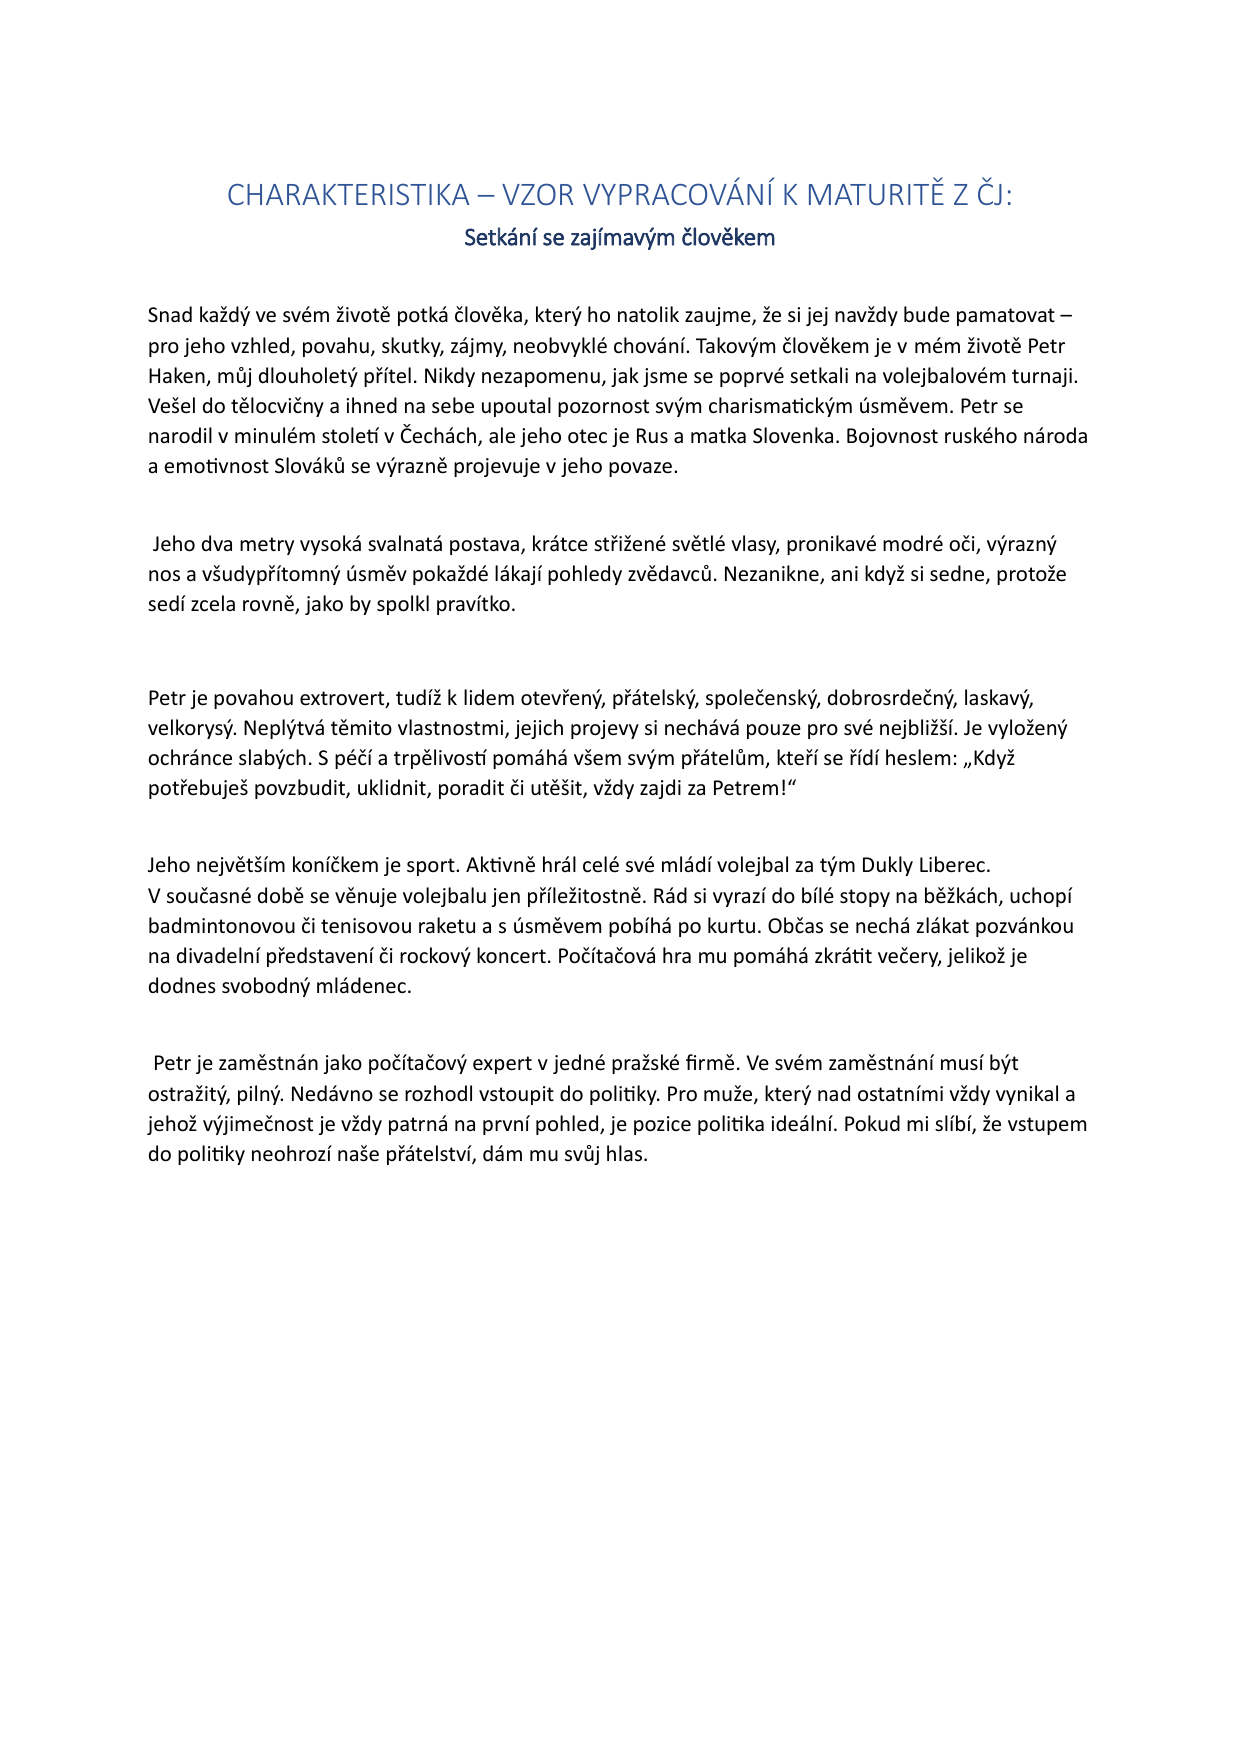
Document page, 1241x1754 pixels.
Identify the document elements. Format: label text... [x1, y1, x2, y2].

text Jeho největším koníčkem je sport. Aktivně hrál celé své mládí volejbal za tým Dukly Liberec. V současné době se věnuje volejbalu jen příležitostně. Rád si vyrazí do bílé stopy na běžkách, uchopí badmintonovou či tenisovou raketu a s úsměvem pobíhá po kurtu. Občas se nechá zlákat pozvánkou na divadelní představení či rockový koncert. Počítačová hra mu pomáhá zkrátit večery, jelikož je dodnes svobodný mládenec. [148, 820, 1093, 999]
text Petr je povahou extrovert, tudíž k lidem otevřený, přátelský, společenský, dobrosrdečný, laskavý, velkorysý. Neplýtvá těmito vlastnostmi, jejich projevy si nechává pouze pro své nejbližší. Je vyložený ochránce slabých. S péčí a trpělivostí pomáhá všem svým přátelům, kteří se řídí heslem: „Když potřebuješ povzbudit, uklidnit, poradit či utěšit, vždy zajdi za Petrem!“ [148, 683, 1093, 801]
subtitle CHARAKTERISTIKA – VZOR VYPRACOVÁNÍ K MATURITĚ Z ČJ: [148, 173, 1093, 213]
text Snad každý ve svém životě potká člověka, který ho natolik zaujme, že si jej navždy bude pamatovat – pro jeho vzhled, povahu, skutky, zájmy, neobvyklé chování. Takovým člověkem je v mém životě Petr Haken, můj dlouholetý přítel. Nikdy nezapomenu, jak jsme se poprvé setkali na volejbalovém turnaji. Vešel do tělocvičny a ihned na sebe upoutal pozornost svým charismatickým úsměvem. Petr se narodil v minulém století v Čechách, ale jeho otec je Rus a matka Slovenka. Bojovnost ruského národa a emotivnost Slováků se výrazně projevuje v jeho povaze. [148, 301, 1093, 479]
subtitle Setkání se zajímavým člověkem [148, 221, 1093, 251]
text Jeho dva metry vysoká svalnatá postava, krátce střižené světlé vlasy, pronikavé modré oči, výrazný nos a všudypřítomný úsměv pokaždé lákají pohledy zvědavců. Nezanikne, ani když si sedne, protože sedí zcela rovně, jako by spolkl pravítko. [148, 498, 1093, 617]
text Petr je zaměstnán jako počítačový expert v jedné pražské firmě. Ve svém zaměstnání musí být ostražitý, pilný. Nedávno se rozhodl vstoupit do politiky. Pro muže, který nad ostatními vždy vynikal a jehož výjimečnost je vždy patrná na první pohled, je pozice politika ideální. Pokud mi slíbí, že vstupem do politiky neohrozí naše přátelství, dám mu svůj hlas. [148, 1018, 1093, 1167]
